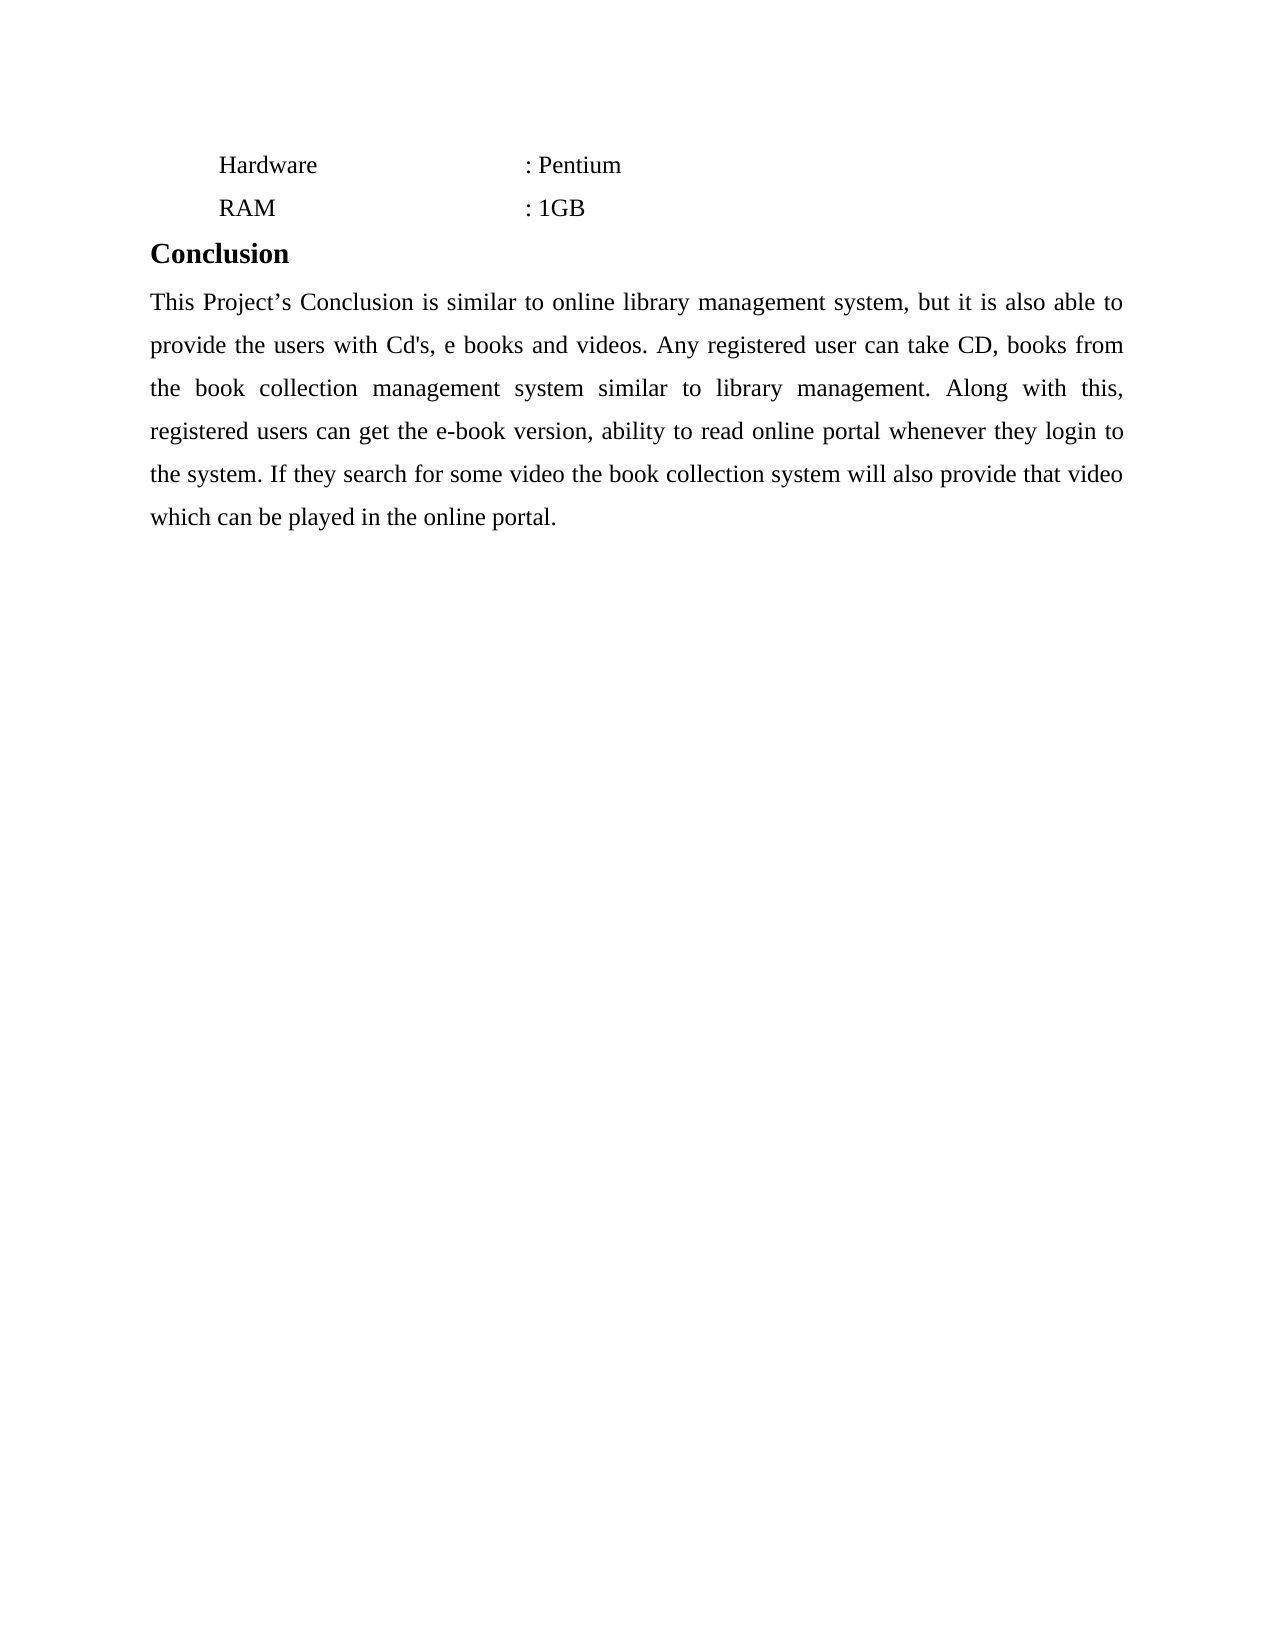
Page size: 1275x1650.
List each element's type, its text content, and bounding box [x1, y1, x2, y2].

text Hardware : Pentium [150, 150, 1125, 179]
text This Project’s Conclusion is similar to online library management system, but it is also able to provide the users with Cd's, e books and videos. Any registered user can take CD, books from the book collection management system similar to library management. Along with this, registered users can get the e-book version, ability to read online portal whenever they login to the system. If they search for some video the book collection system will also provide that video which can be played in the online portal. [150, 287, 1125, 531]
text Conclusion [150, 236, 1125, 270]
text RAM : 1GB [150, 193, 1125, 222]
